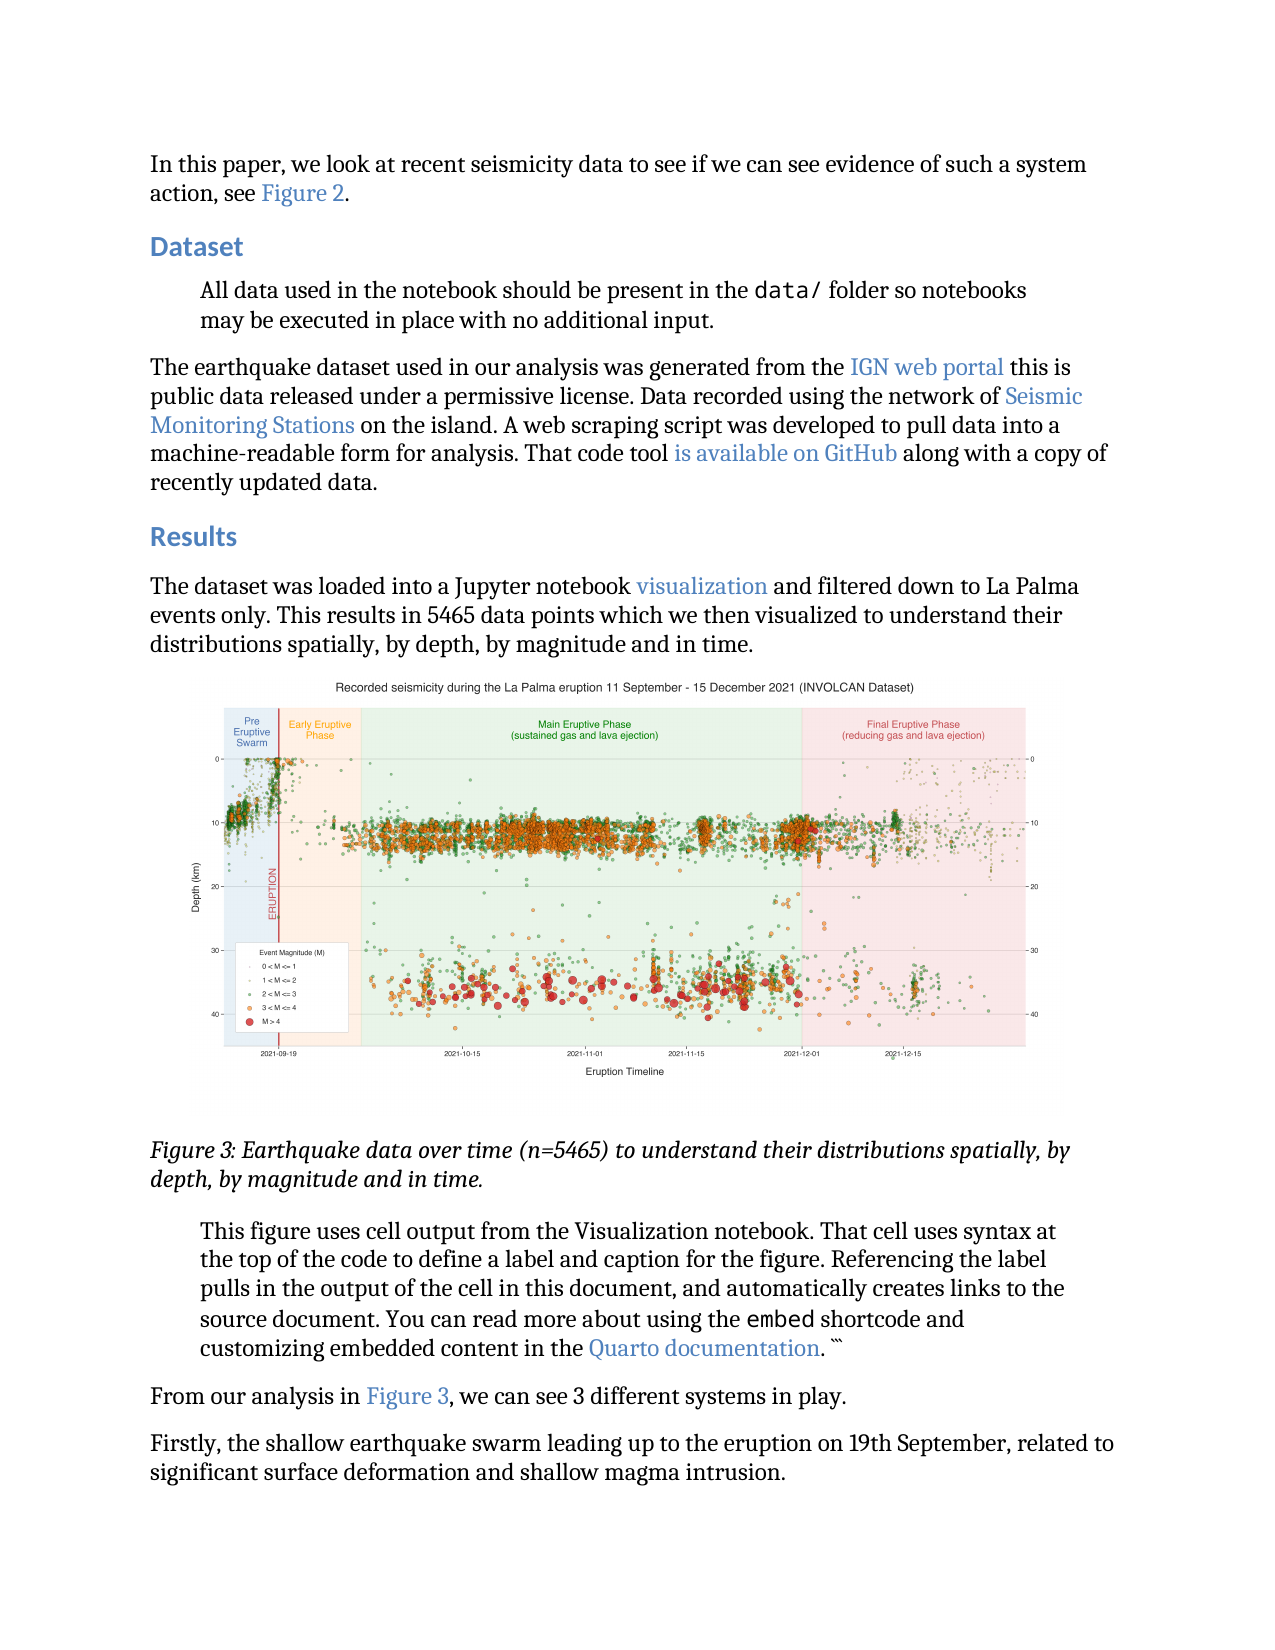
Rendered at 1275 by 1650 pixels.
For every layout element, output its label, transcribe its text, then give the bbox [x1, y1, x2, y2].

subtitle Results [150, 518, 1125, 553]
text The earthquake dataset used in our analysis was generated from the IGN web portal this is public data released under a permissive license. Data recorded using the network of Seismic Monitoring Stations on the island. A web scraping script was developed to pull data into a machine-readable form for analysis. That code tool is available on GitHub along with a copy of recently updated data. [150, 353, 1125, 497]
text From our analysis in Figure 3, we can see 3 different systems in play. [150, 1382, 1125, 1410]
subtitle Dataset [150, 228, 1125, 264]
text In this paper, we look at recent seismicity data to see if we can see evidence of such a system action, see Figure 2. [150, 150, 1125, 207]
text The dataset was loaded into a Jupyter notebook visualization and filtered down to La Palma events only. This results in 5465 data points which we then visualized to understand their distributions spatially, by depth, by magnitude and in time. [150, 572, 1125, 658]
text This figure uses cell output from the Visualization notebook. That cell uses syntax at the top of the code to define a label and caption for the figure. Referencing the label pulls in the output of the cell in this document, and automatically creates links to the source document. You can read more about using the embed shortcode and customizing embedded content in the Quarto documentation. ``` [200, 1217, 1075, 1363]
picture [188, 677, 1064, 1116]
table_header Figure 3: Earthquake data over time (n=5465) to understand their distributions spatially, by depth, by magnitude and in time. [139, 677, 1114, 1206]
text All data used in the notebook should be present in the data/ folder so notebooks may be executed in place with no additional input. [200, 274, 1075, 334]
text Firstly, the shallow earthquake swarm leading up to the eruption on 19th September, related to significant surface deformation and shallow magma intrusion. [150, 1429, 1125, 1487]
